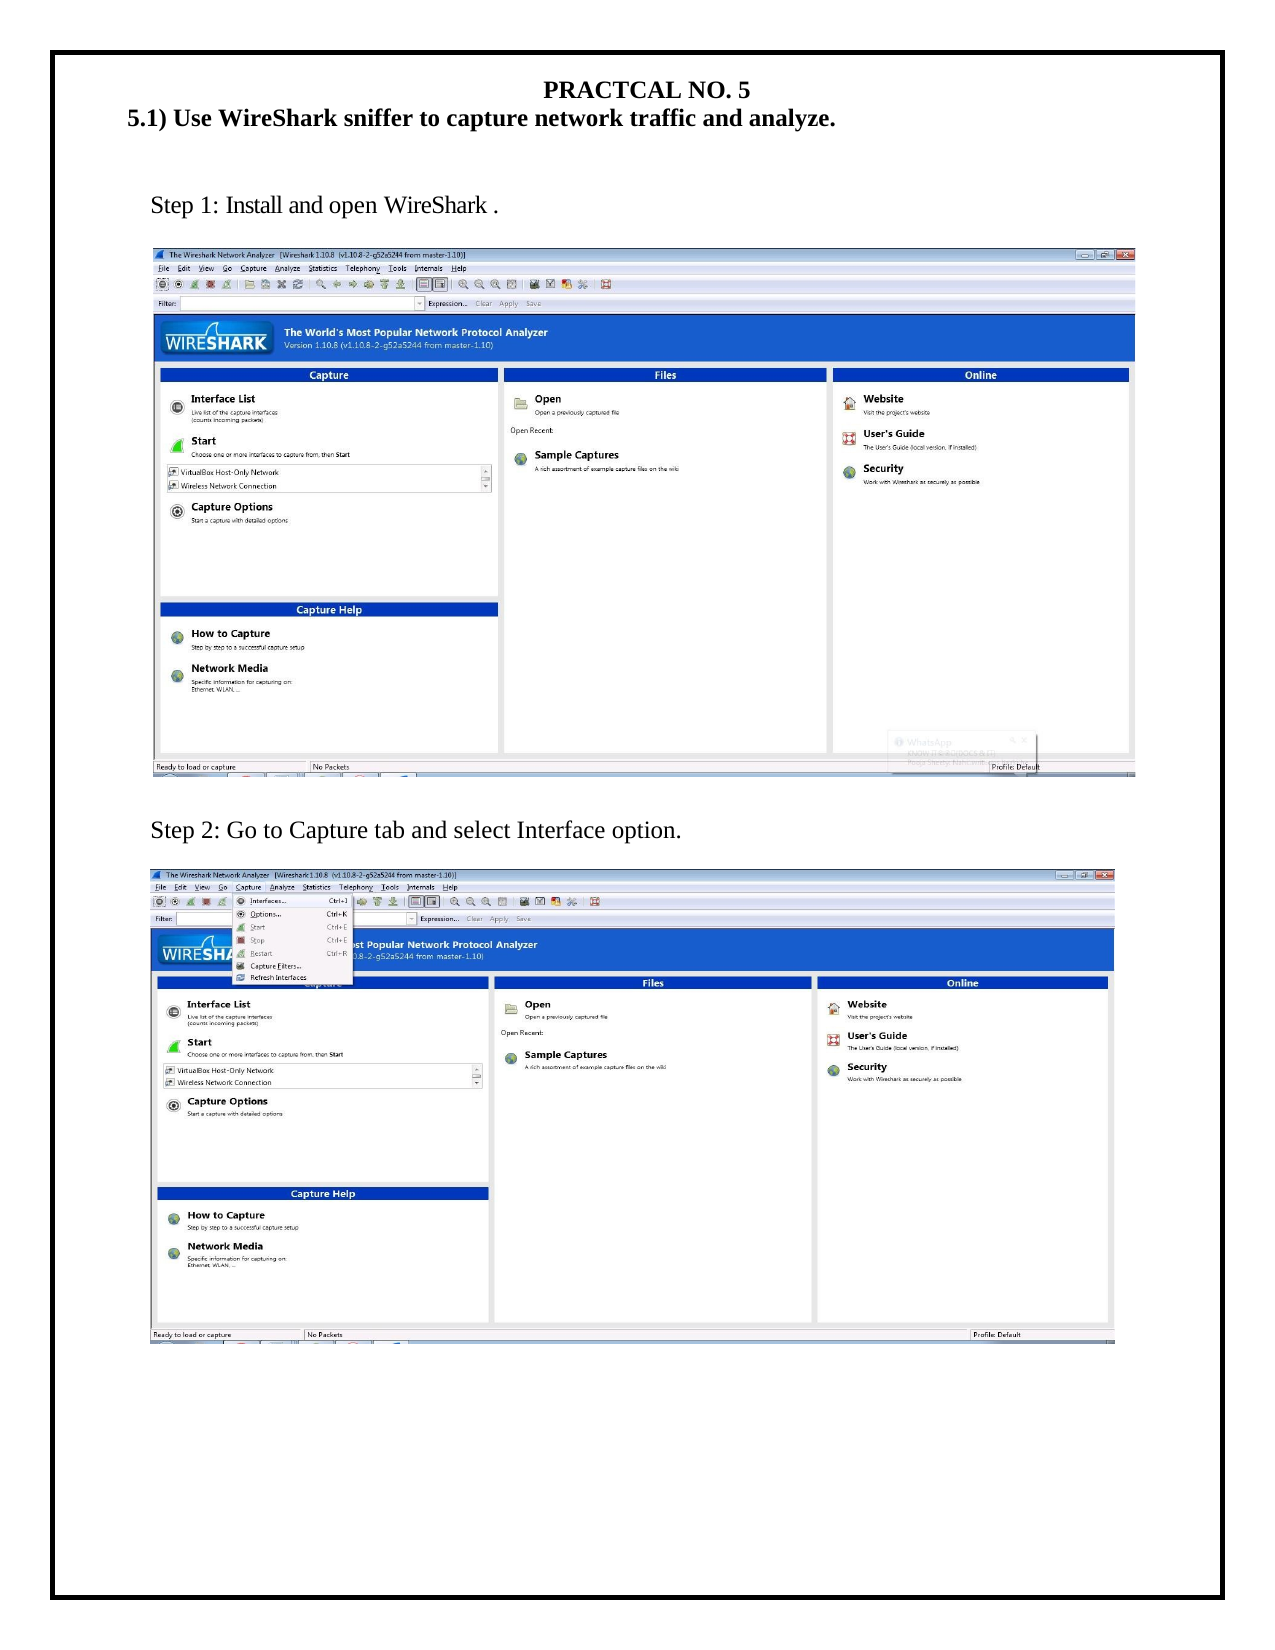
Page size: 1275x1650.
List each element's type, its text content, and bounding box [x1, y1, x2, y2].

picture [153, 248, 1136, 777]
text PRACTCAL NO. 5 [127, 75, 1167, 103]
text Step 1: Install and open WireShark . [150, 190, 871, 219]
picture [150, 869, 1115, 1344]
text Step 2: Go to Capture tab and select Interface option. [150, 816, 1167, 844]
subtitle 5.1) Use WireShark sniffer to capture network traffic and analyze. [127, 103, 908, 132]
